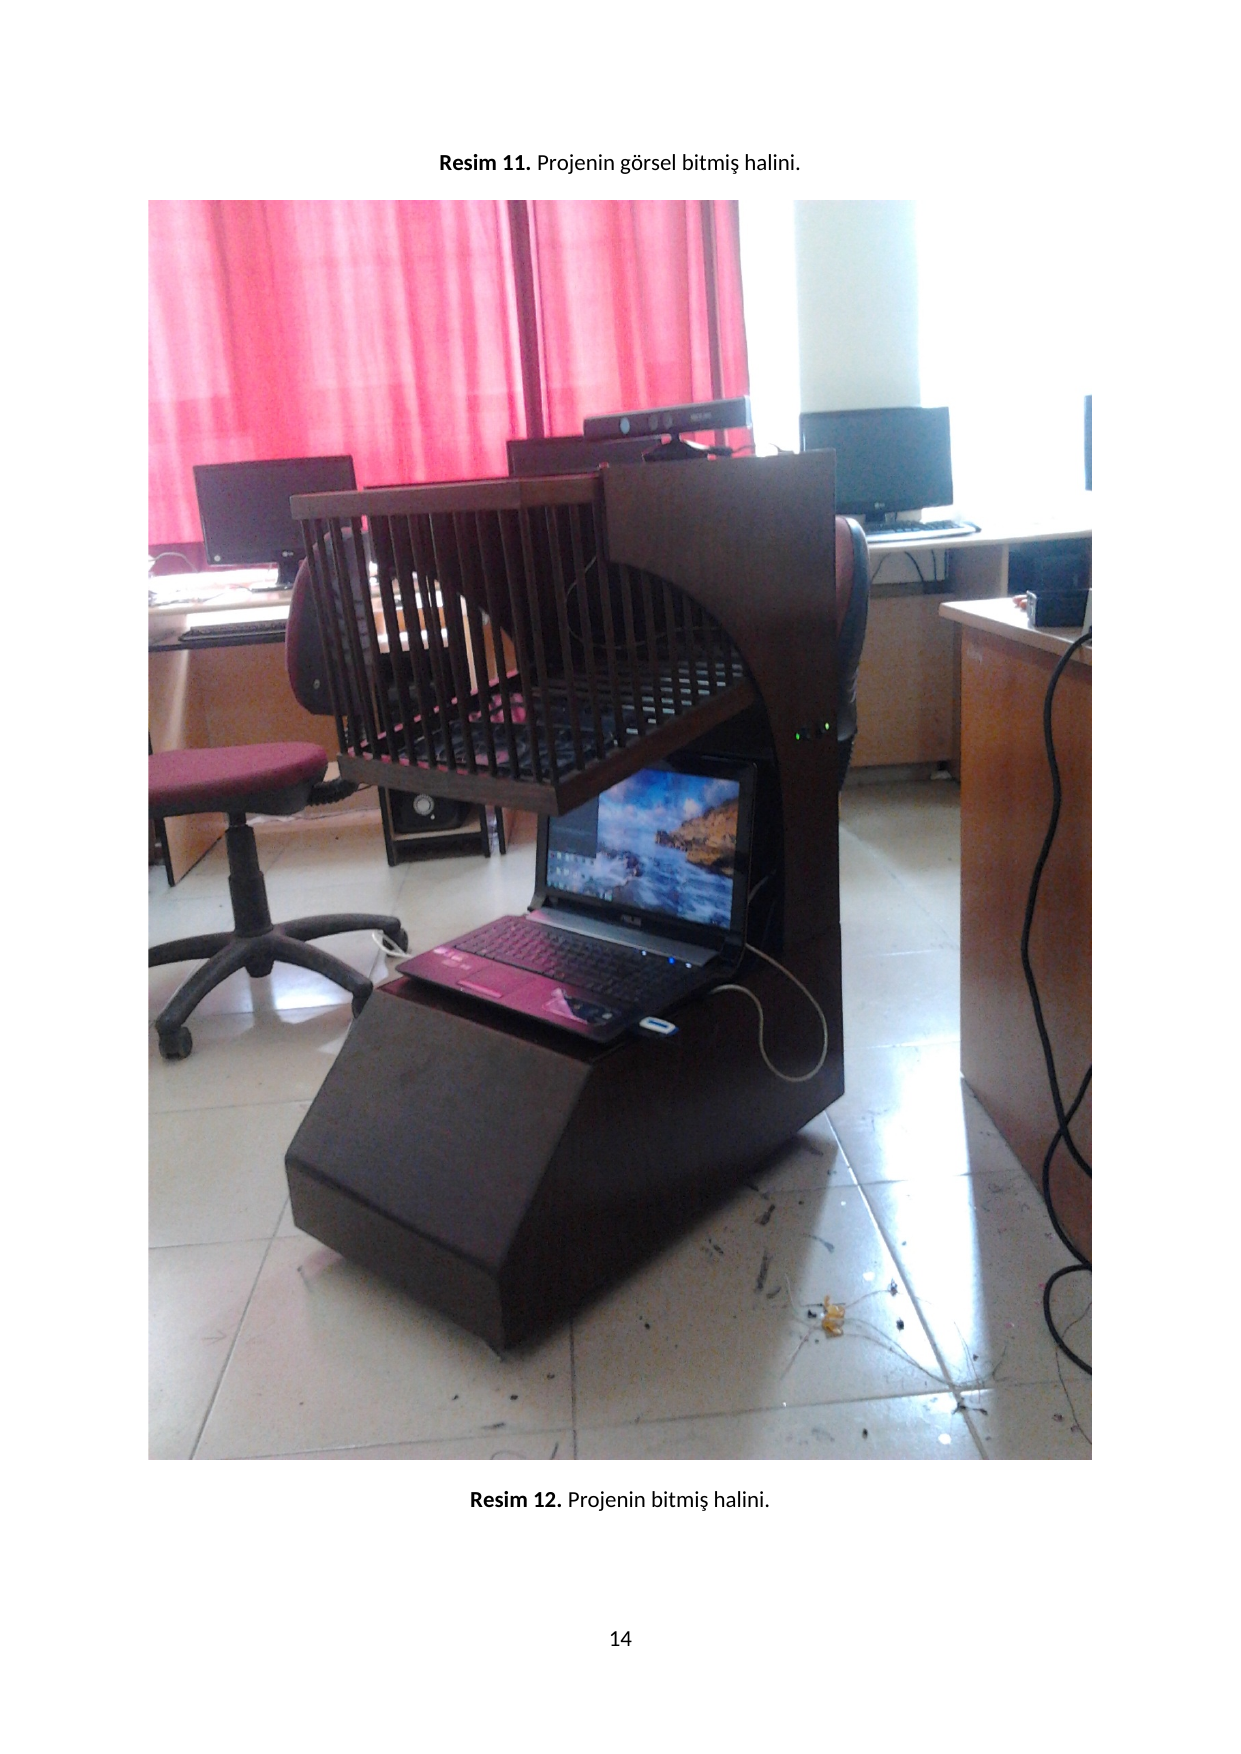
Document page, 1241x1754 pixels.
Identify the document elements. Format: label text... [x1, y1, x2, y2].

picture [148, 200, 1092, 1460]
text Resim 12. Projenin bitmiş halini. [148, 1485, 1093, 1513]
text Resim 11. Projenin görsel bitmiş halini. [148, 148, 1093, 176]
